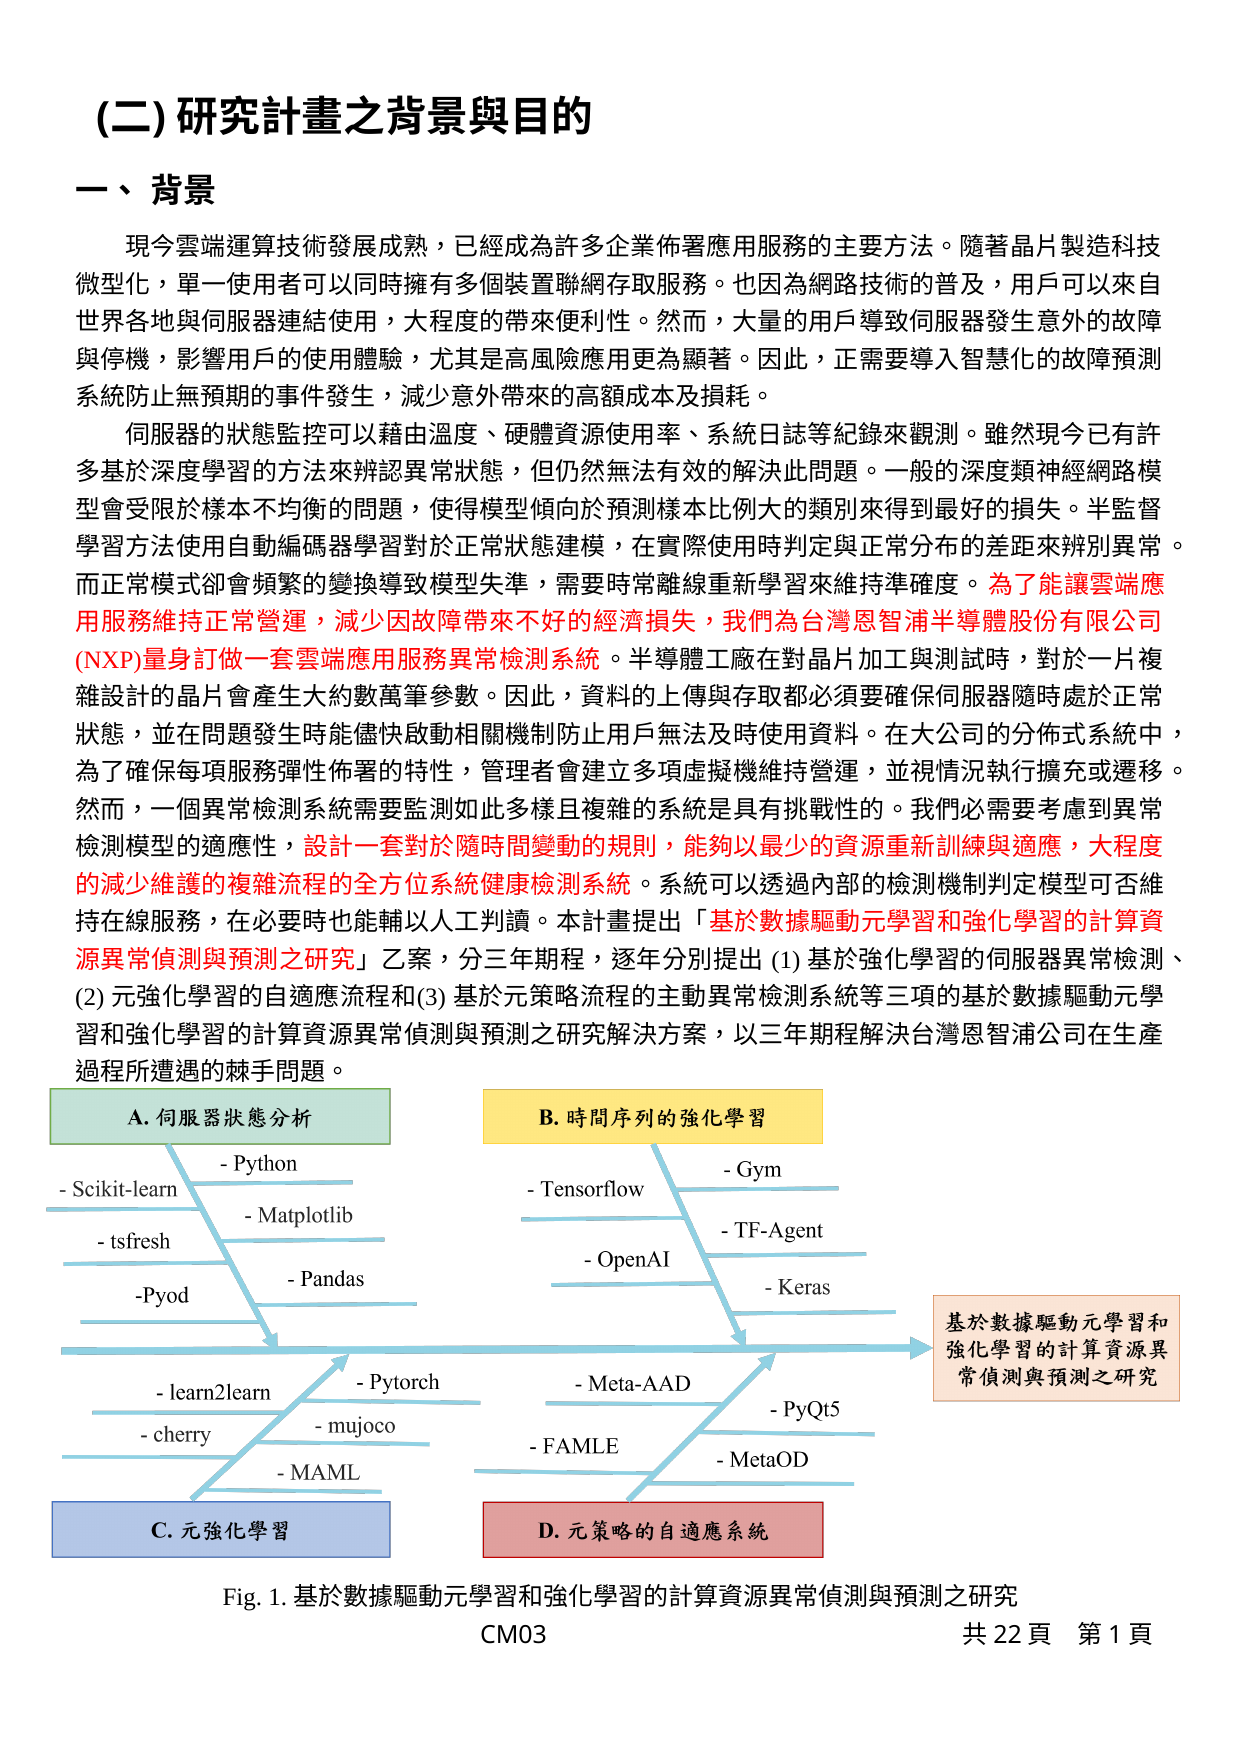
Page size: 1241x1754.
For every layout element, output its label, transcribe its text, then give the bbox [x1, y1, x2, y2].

text 伺服器的狀態監控可以藉由溫度、硬體資源使用率、系統日誌等紀錄來觀測。雖然現今已有許多基於深度學習的方法來辨認異常狀態，但仍然無法有效的解決此問題。一般的深度類神經網路模型會受限於樣本不均衡的問題，使得模型傾向於預測樣本比例大的類別來得到最好的損失。半監督學習方法使用自動編碼器學習對於正常狀態建模，在實際使用時判定與正常分布的差距來辨別異常。而正常模式卻會頻繁的變換導致模型失準，需要時常離線重新學習來維持準確度。為了能讓雲端應用服務維持正常營運，減少因故障帶來不好的經濟損失，我們為台灣恩智浦半導體股份有限公司(NXP)量身訂做一套雲端應用服務異常檢測系統。半導體工廠在對晶片加工與測試時，對於一片複雜設計的晶片會產生大約數萬筆參數。因此，資料的上傳與存取都必須要確保伺服器隨時處於正常狀態，並在問題發生時能儘快啟動相關機制防止用戶無法及時使用資料。在大公司的分佈式系統中，為了確保每項服務彈性佈署的特性，管理者會建立多項虛擬機維持營運，並視情況執行擴充或遷移。然而，一個異常檢測系統需要監測如此多樣且複雜的系統是具有挑戰性的。我們必需要考慮到異常檢測模型的適應性，設計一套對於隨時間變動的規則，能夠以最少的資源重新訓練與適應，大程度的減少維護的複雜流程的全方位系統健康檢測系統。系統可以透過內部的檢測機制判定模型可否維持在線服務，在必要時也能輔以人工判讀。本計畫提出「基於數據驅動元學習和強化學習的計算資源異常偵測與預測之研究」乙案，分三年期程，逐年分別提出 (1) 基於強化學習的伺服器異常檢測、(2) 元強化學習的自適應流程和(3) 基於元策略流程的主動異常檢測系統等三項的基於數據驅動元學習和強化學習的計算資源異常偵測與預測之研究解決方案，以三年期程解決台灣恩智浦公司在生產過程所遭遇的棘手問題。 [75, 413, 1165, 1088]
text (二) 研究計畫之背景與目的 [75, 76, 1165, 151]
list 背景 [75, 151, 1165, 226]
picture [45, 1088, 1183, 1558]
text 現今雲端運算技術發展成熟，已經成為許多企業佈署應用服務的主要方法。隨著晶片製造科技微型化，單一使用者可以同時擁有多個裝置聯網存取服務。也因為網路技術的普及，用戶可以來自世界各地與伺服器連結使用，大程度的帶來便利性。然而，大量的用戶導致伺服器發生意外的故障與停機，影響用戶的使用體驗，尤其是高風險應用更為顯著。因此，正需要導入智慧化的故障預測系統防止無預期的事件發生，減少意外帶來的高額成本及損耗。 [75, 226, 1165, 413]
